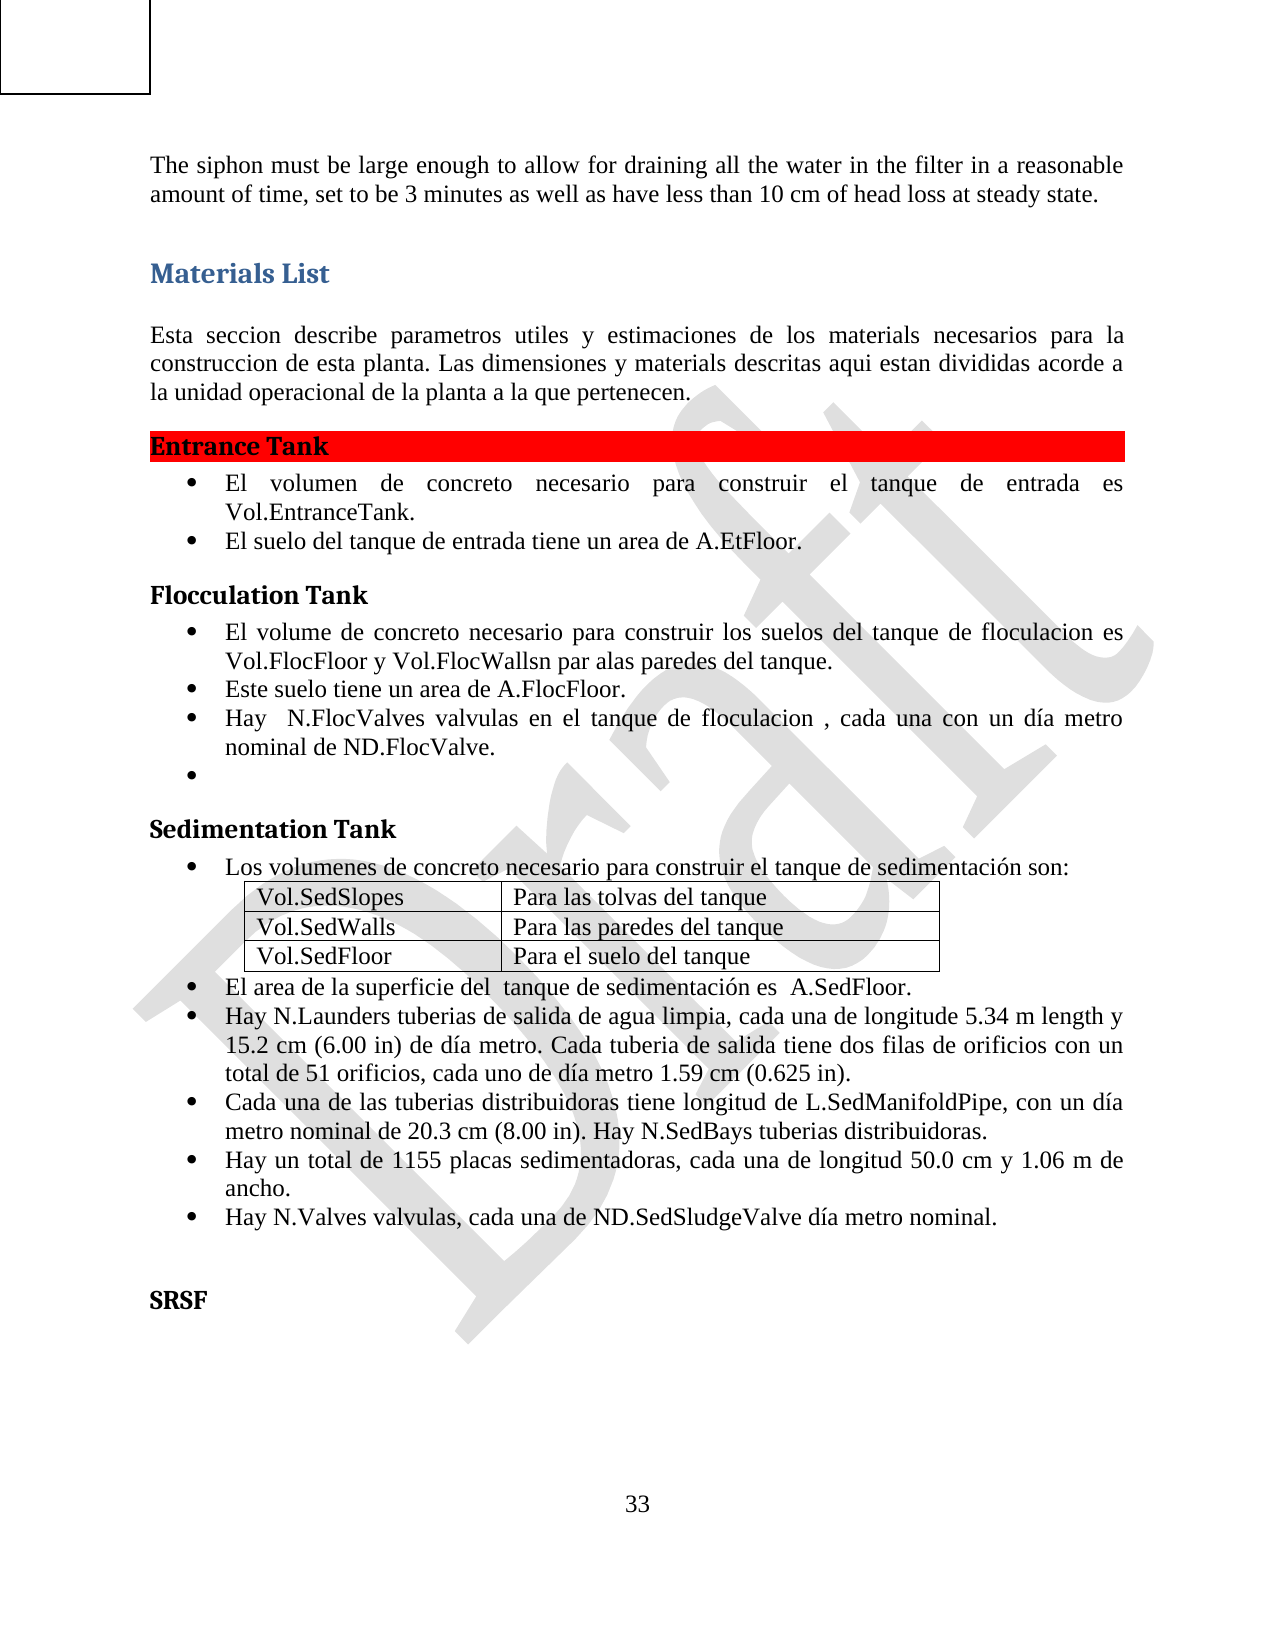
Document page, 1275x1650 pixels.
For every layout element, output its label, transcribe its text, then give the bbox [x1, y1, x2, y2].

subtitle Sedimentation Tank [150, 814, 1125, 846]
table_cell Para el suelo del tanque [502, 941, 939, 971]
list Hay N.Launders tuberias de salida de agua limpia, cada una de longitude 5.34 m length y 15.2 cm (6.00 in) de día metro. Cada tuberia de salida tiene dos filas de orificios con un total de 51 orificios, cada uno de día metro 1.59 cm (0.625 in). [187, 1001, 1125, 1087]
list El area de la superficie del tanque de sedimentación es A.SedFloor. [187, 972, 1125, 1001]
list Este suelo tiene un area de A.FlocFloor. [187, 674, 1125, 703]
table_header Para las tolvas del tanque [502, 882, 939, 911]
list Los volumenes de concreto necesario para construir el tanque de sedimentación son: [187, 852, 1125, 881]
table_cell Vol.SedFloor [245, 941, 501, 971]
list El volumen de concreto necesario para construir el tanque de entrada es Vol.EntranceTank. [187, 468, 1125, 526]
list Esta planta no tiene laminas de plastico. [187, 761, 1125, 789]
subtitle Materials List [150, 257, 1125, 291]
list El suelo del tanque de entrada tiene un area de A.EtFloor. [187, 526, 1125, 555]
table_header Vol.SedSlopes [245, 882, 501, 911]
list Cada una de las tuberias distribuidoras tiene longitud de L.SedManifoldPipe, con un día metro nominal de 20.3 cm (8.00 in). Hay N.SedBays tuberias distribuidoras. [187, 1087, 1125, 1145]
list Hay un total de 1155 placas sedimentadoras, cada una de longitud 50.0 cm y 1.06 m de ancho. [187, 1145, 1125, 1202]
subtitle Entrance Tank [150, 431, 1125, 462]
list Hay N.Valves valvulas, cada una de ND.SedSludgeValve día metro nominal. [187, 1202, 1125, 1231]
table_cell Para las paredes del tanque [502, 912, 939, 940]
subtitle Flocculation Tank [150, 580, 1125, 611]
list El volume de concreto necesario para construir los suelos del tanque de floculacion es Vol.FlocFloor y Vol.FlocWallsn par alas paredes del tanque. [187, 617, 1125, 674]
text Esta seccion describe parametros utiles y estimaciones de los materials necesarios para la construccion de esta planta. Las dimensiones y materials descritas aqui estan divididas acorde a la unidad operacional de la planta a la que pertenecen. [150, 320, 1125, 406]
text The siphon must be large enough to allow for draining all the water in the filter in a reasonable amount of time, set to be 3 minutes as well as have less than 10 cm of head loss at steady state. [150, 150, 1125, 207]
list Hay N.FlocValves valvulas en el tanque de floculacion , cada una con un día metro nominal de ND.FlocValve. [187, 703, 1125, 761]
table_cell Vol.SedWalls [245, 912, 501, 940]
subtitle SRSF [150, 1285, 1125, 1316]
